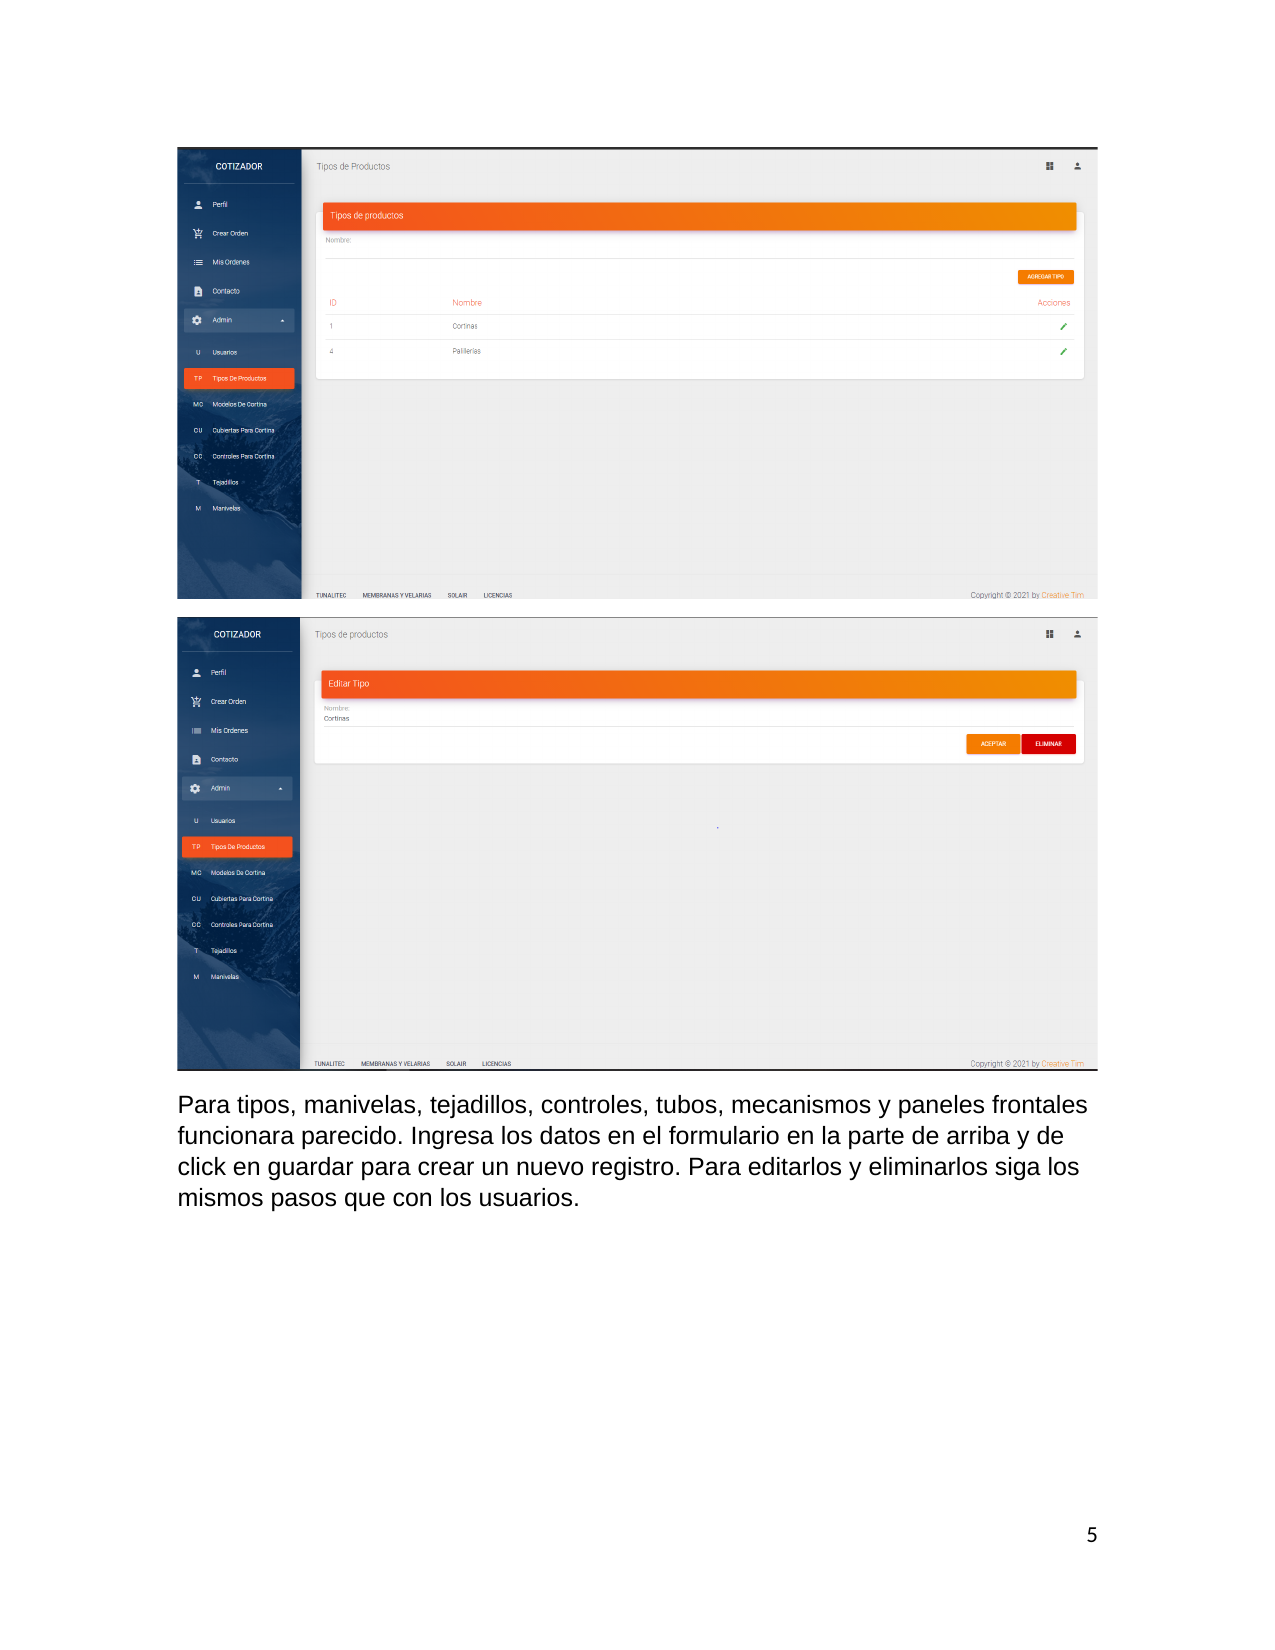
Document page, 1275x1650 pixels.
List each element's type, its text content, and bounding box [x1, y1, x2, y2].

text Para tipos, manivelas, tejadillos, controles, tubos, mecanismos y paneles frontales funcionara parecido. Ingresa los datos en el formulario en la parte de arriba y de click en guardar para crear un nuevo registro. Para editarlos y eliminarlos siga los mismos pasos que con los usuarios. [177, 1089, 1098, 1211]
picture [177, 617, 1098, 1071]
picture [177, 147, 1098, 599]
